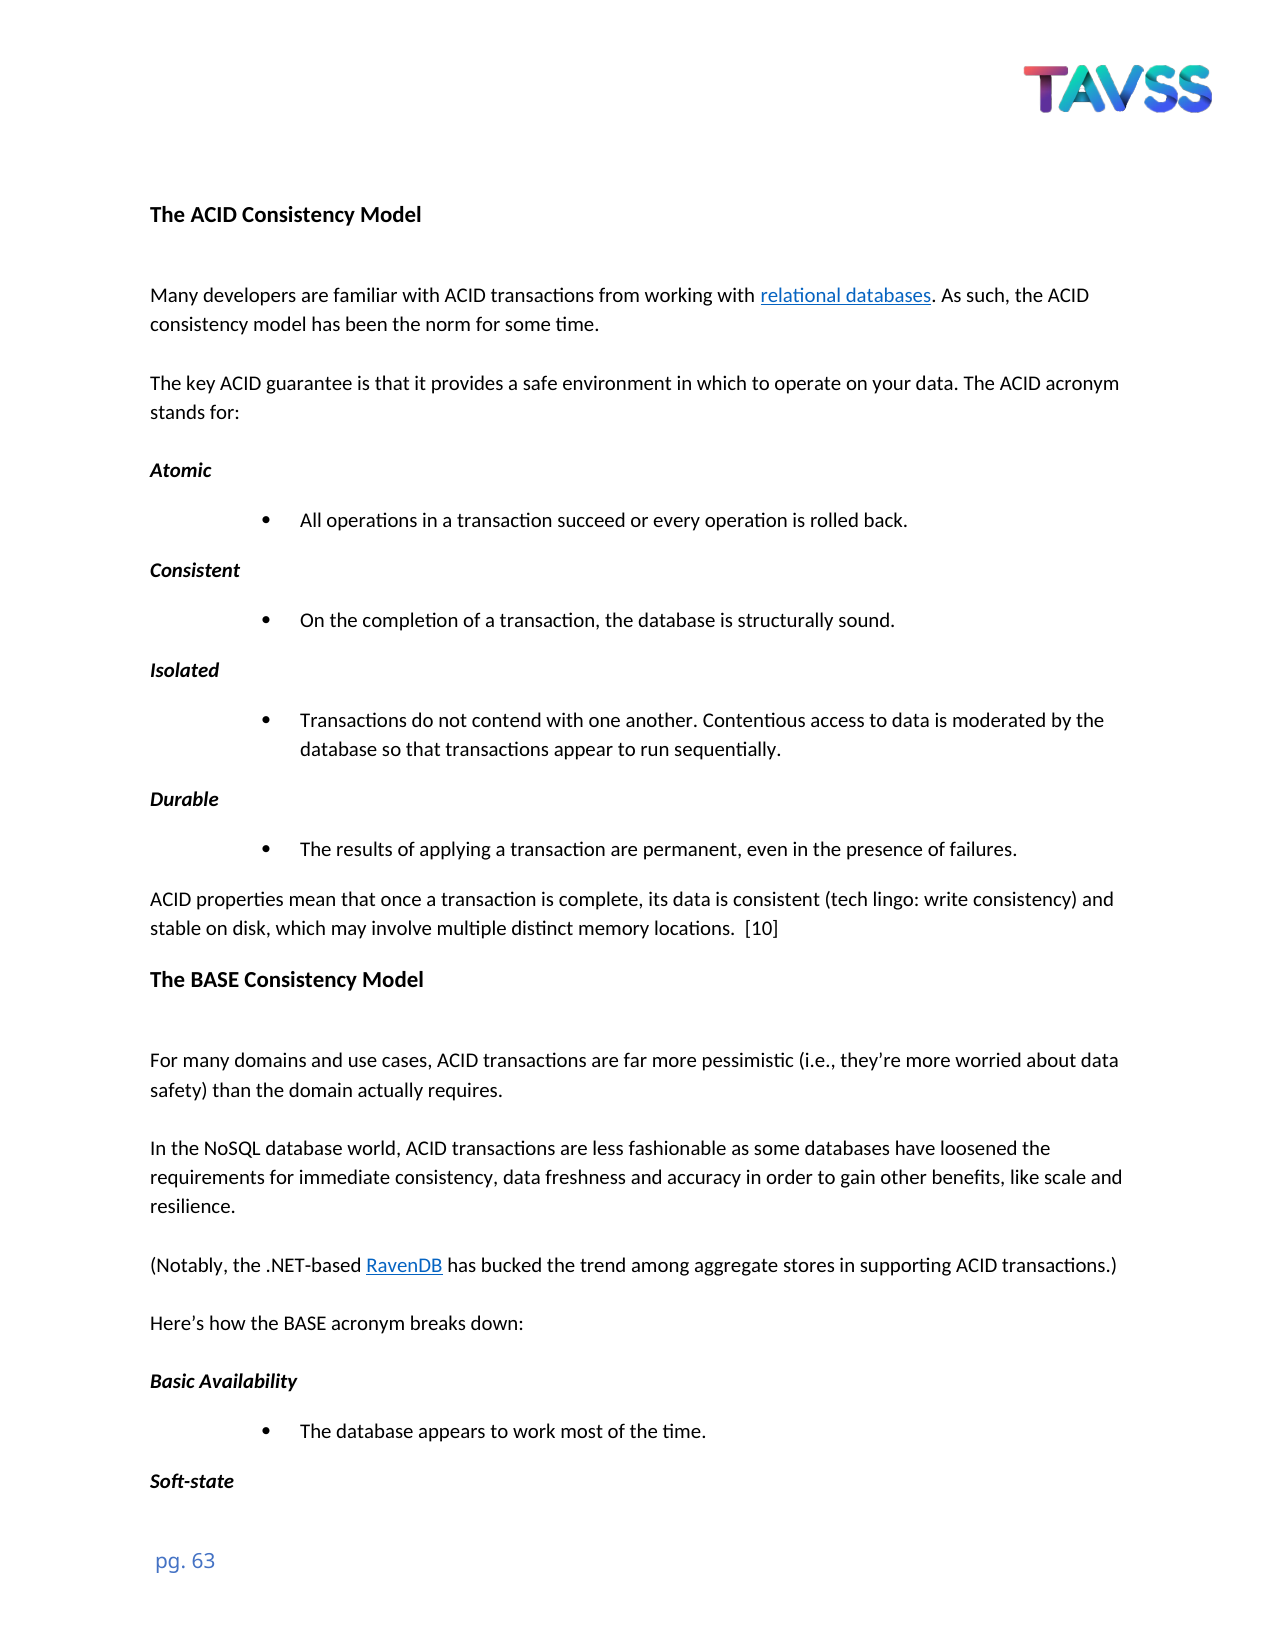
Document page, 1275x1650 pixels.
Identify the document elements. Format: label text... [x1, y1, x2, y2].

list All operations in a transaction succeed or every operation is rolled back. [262, 507, 1125, 533]
list On the completion of a transaction, the database is structurally sound. [262, 607, 1125, 633]
text Consistent [150, 557, 1125, 583]
list The database appears to work most of the time. [262, 1418, 1125, 1444]
list The results of applying a transaction are permanent, even in the presence of failures. [262, 836, 1125, 862]
text Isolated [150, 657, 1125, 683]
text Durable [150, 786, 1125, 812]
text ACID properties mean that once a transaction is complete, its data is consistent (tech lingo: write consistency) and stable on disk, which may involve multiple distinct memory locations. [10] [150, 886, 1125, 941]
text Many developers are familiar with ACID transactions from working with relational databases. As such, the ACID consistency model has been the norm for some time. The key ACID guarantee is that it provides a safe environment in which to operate on your data. The ACID acronym stands for: Atomic [150, 253, 1125, 483]
text The ACID Consistency Model [150, 200, 1125, 228]
text The BASE Consistency Model [150, 966, 1125, 993]
picture [1002, 41, 1236, 135]
list Transactions do not contend with one another. Contentious access to data is moderated by the database so that transactions appear to run sequentially. [262, 707, 1125, 762]
text Soft-state [150, 1468, 1125, 1494]
text For many domains and use cases, ACID transactions are far more pessimistic (i.e., they’re more worried about data safety) than the domain actually requires. In the NoSQL database world, ACID transactions are less fashionable as some databases have loosened the requirements for immediate consistency, data freshness and accuracy in order to gain other benefits, like scale and resilience. (Notably, the .NET-based RavenDB has bucked the trend among aggregate stores in supporting ACID transactions.) Here’s how the BASE acronym breaks down: Basic Availability [150, 1018, 1125, 1394]
